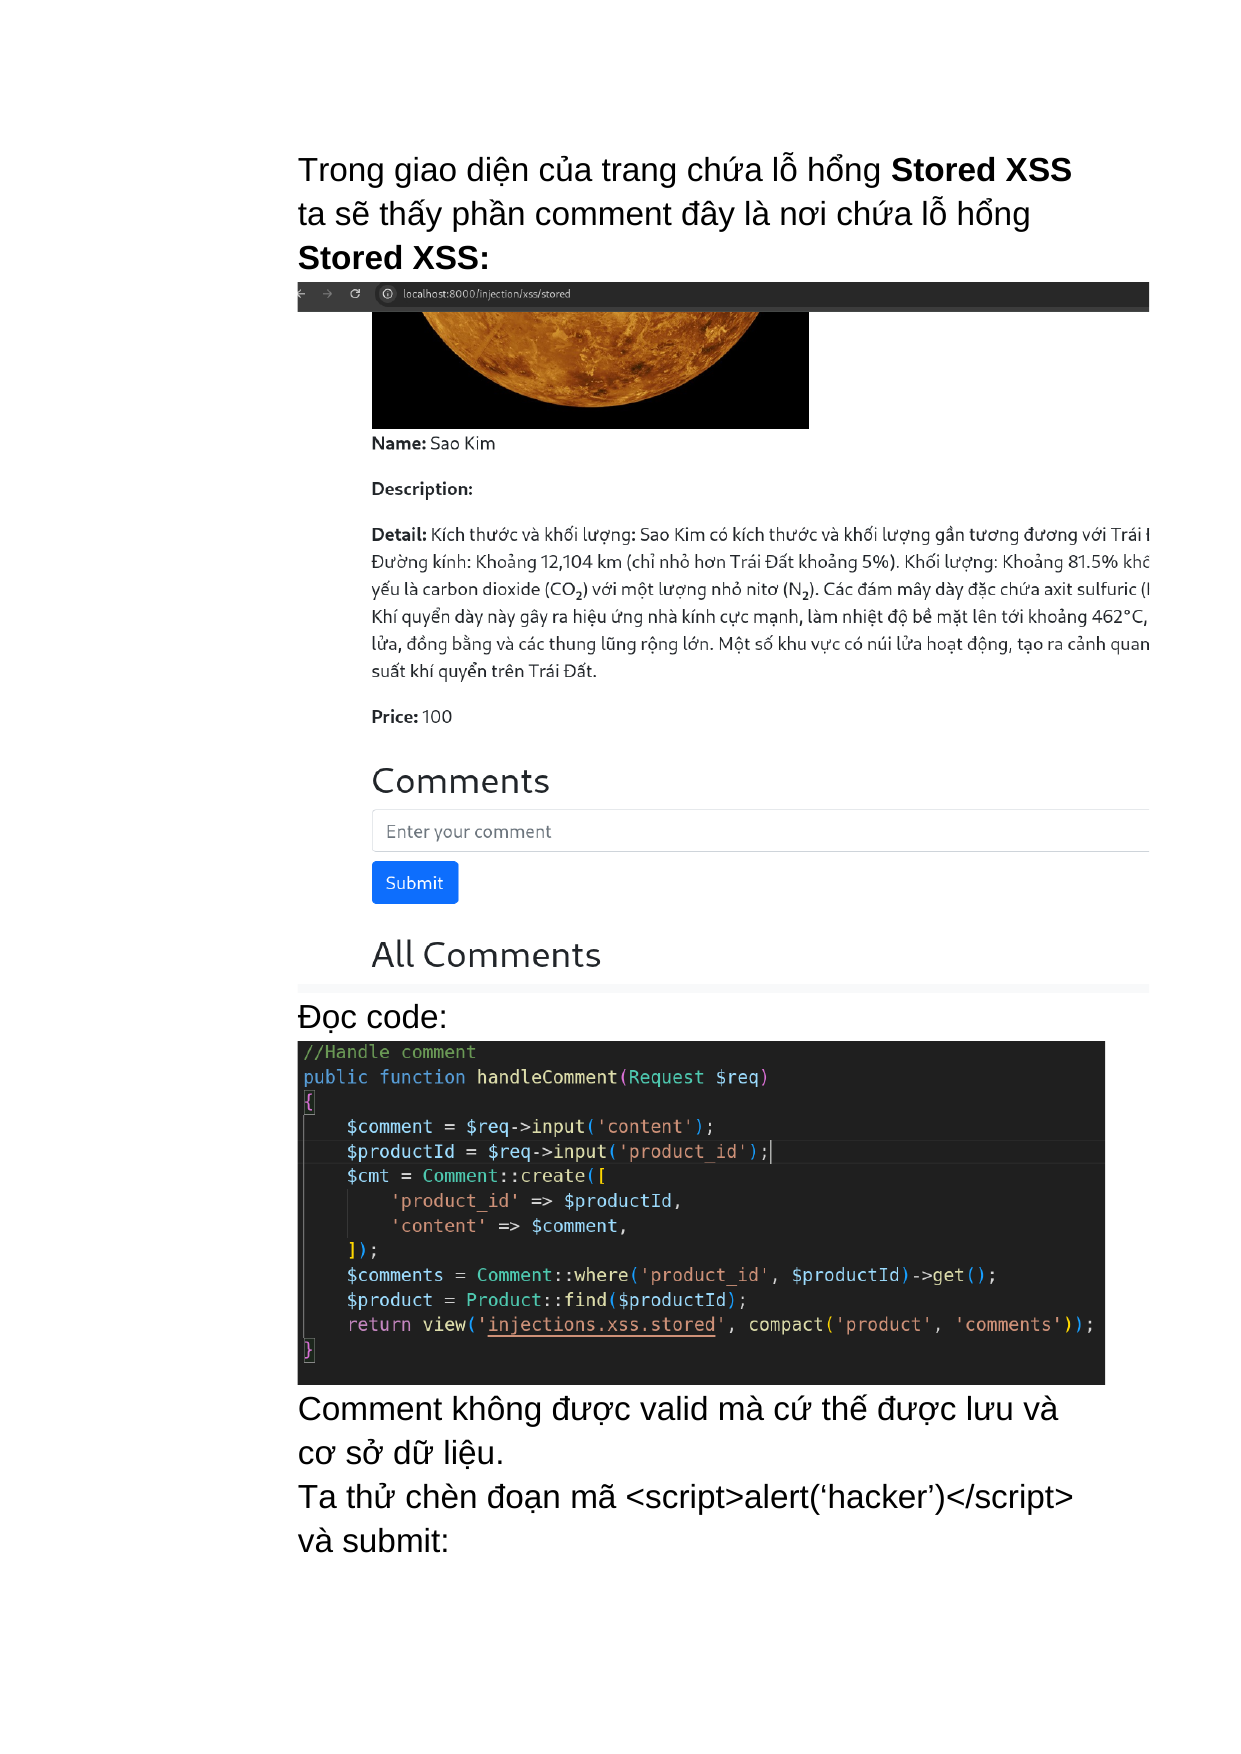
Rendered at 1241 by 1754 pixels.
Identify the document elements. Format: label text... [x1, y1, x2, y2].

text Trong giao diện của trang chứa lỗ hổng Stored XSS ta sẽ thấy phần comment đây là nơi chứa lỗ hổng Stored XSS: [298, 150, 1090, 277]
text Đọc code: [298, 997, 1090, 1035]
picture [297, 282, 1150, 993]
text Ta thử chèn đoạn mã <script>alert(‘hacker’)</script> và submit: [298, 1477, 1090, 1560]
picture [297, 1041, 1105, 1385]
text Comment không được valid mà cứ thế được lưu và cơ sở dữ liệu. [298, 1389, 1090, 1471]
